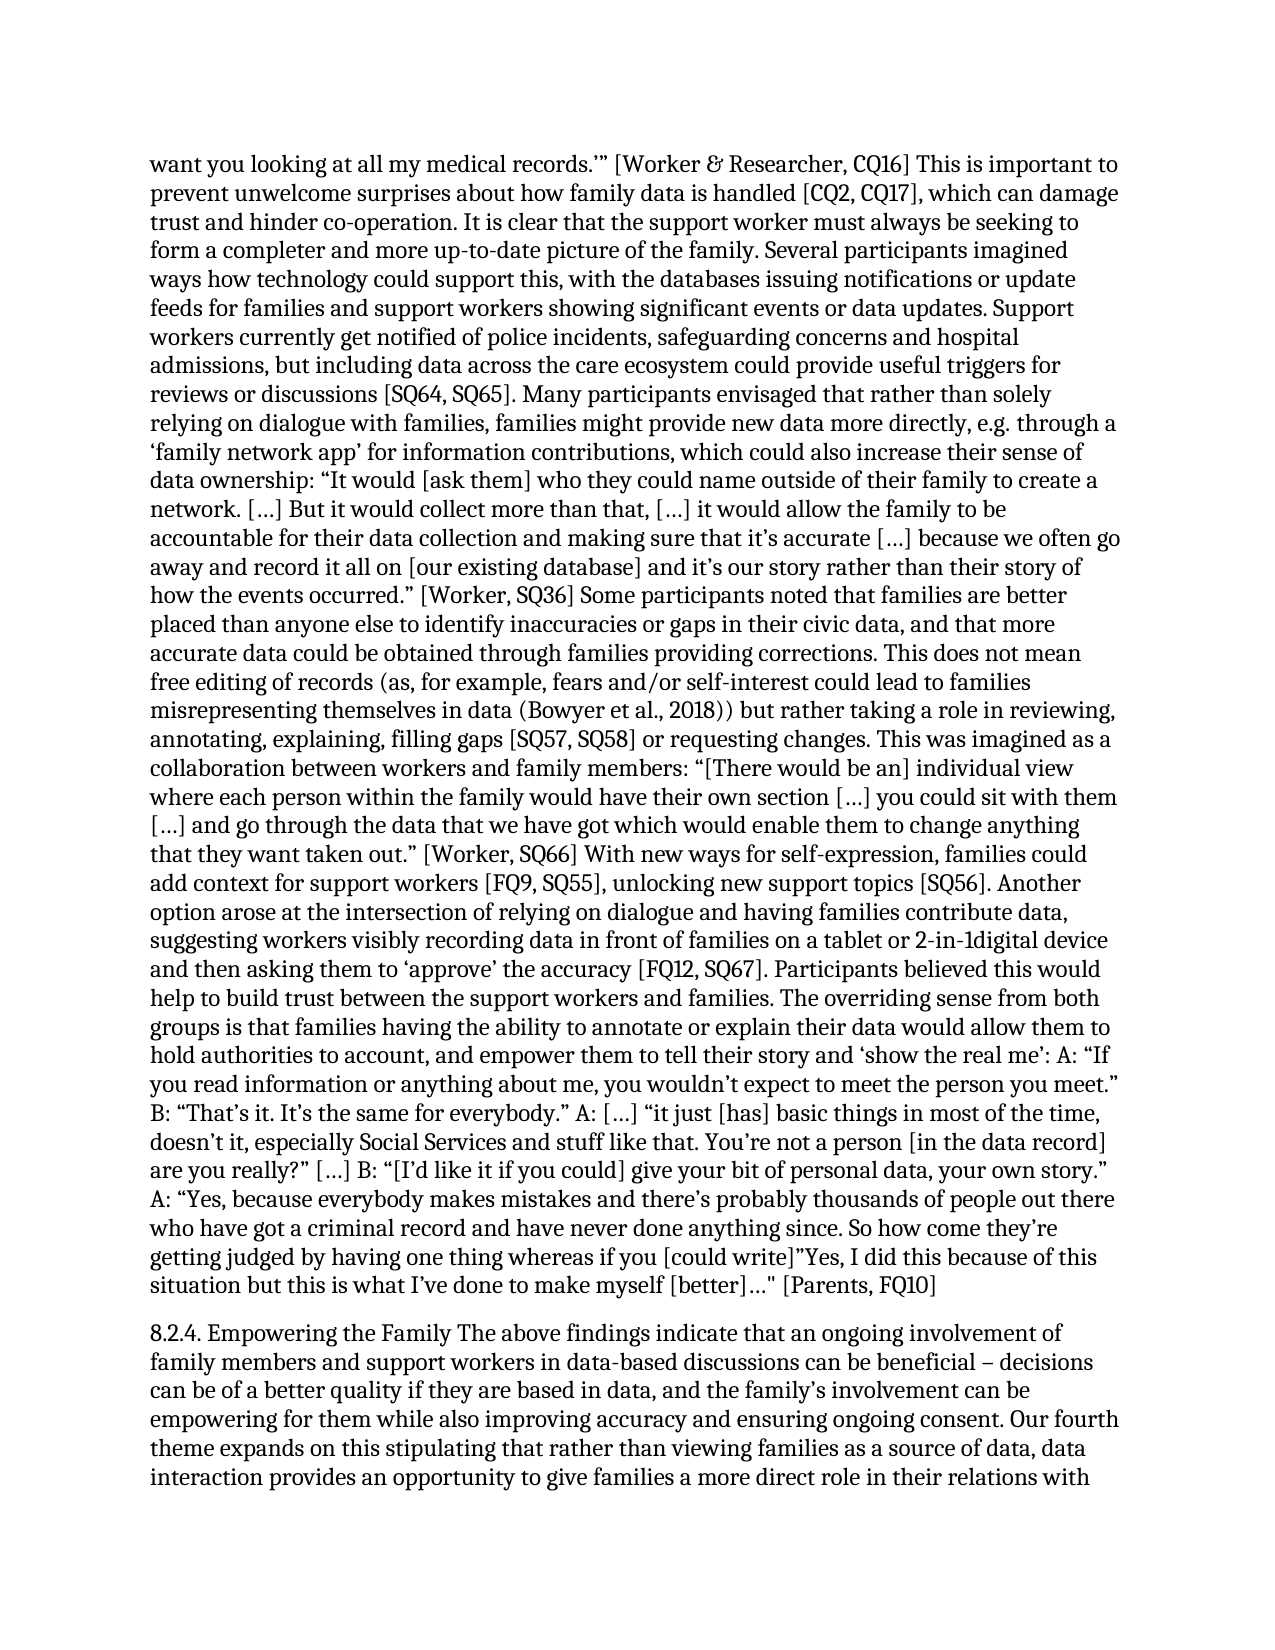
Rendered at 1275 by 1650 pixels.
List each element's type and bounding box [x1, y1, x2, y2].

text [150, 1319, 1125, 1491]
text [150, 150, 1125, 1300]
